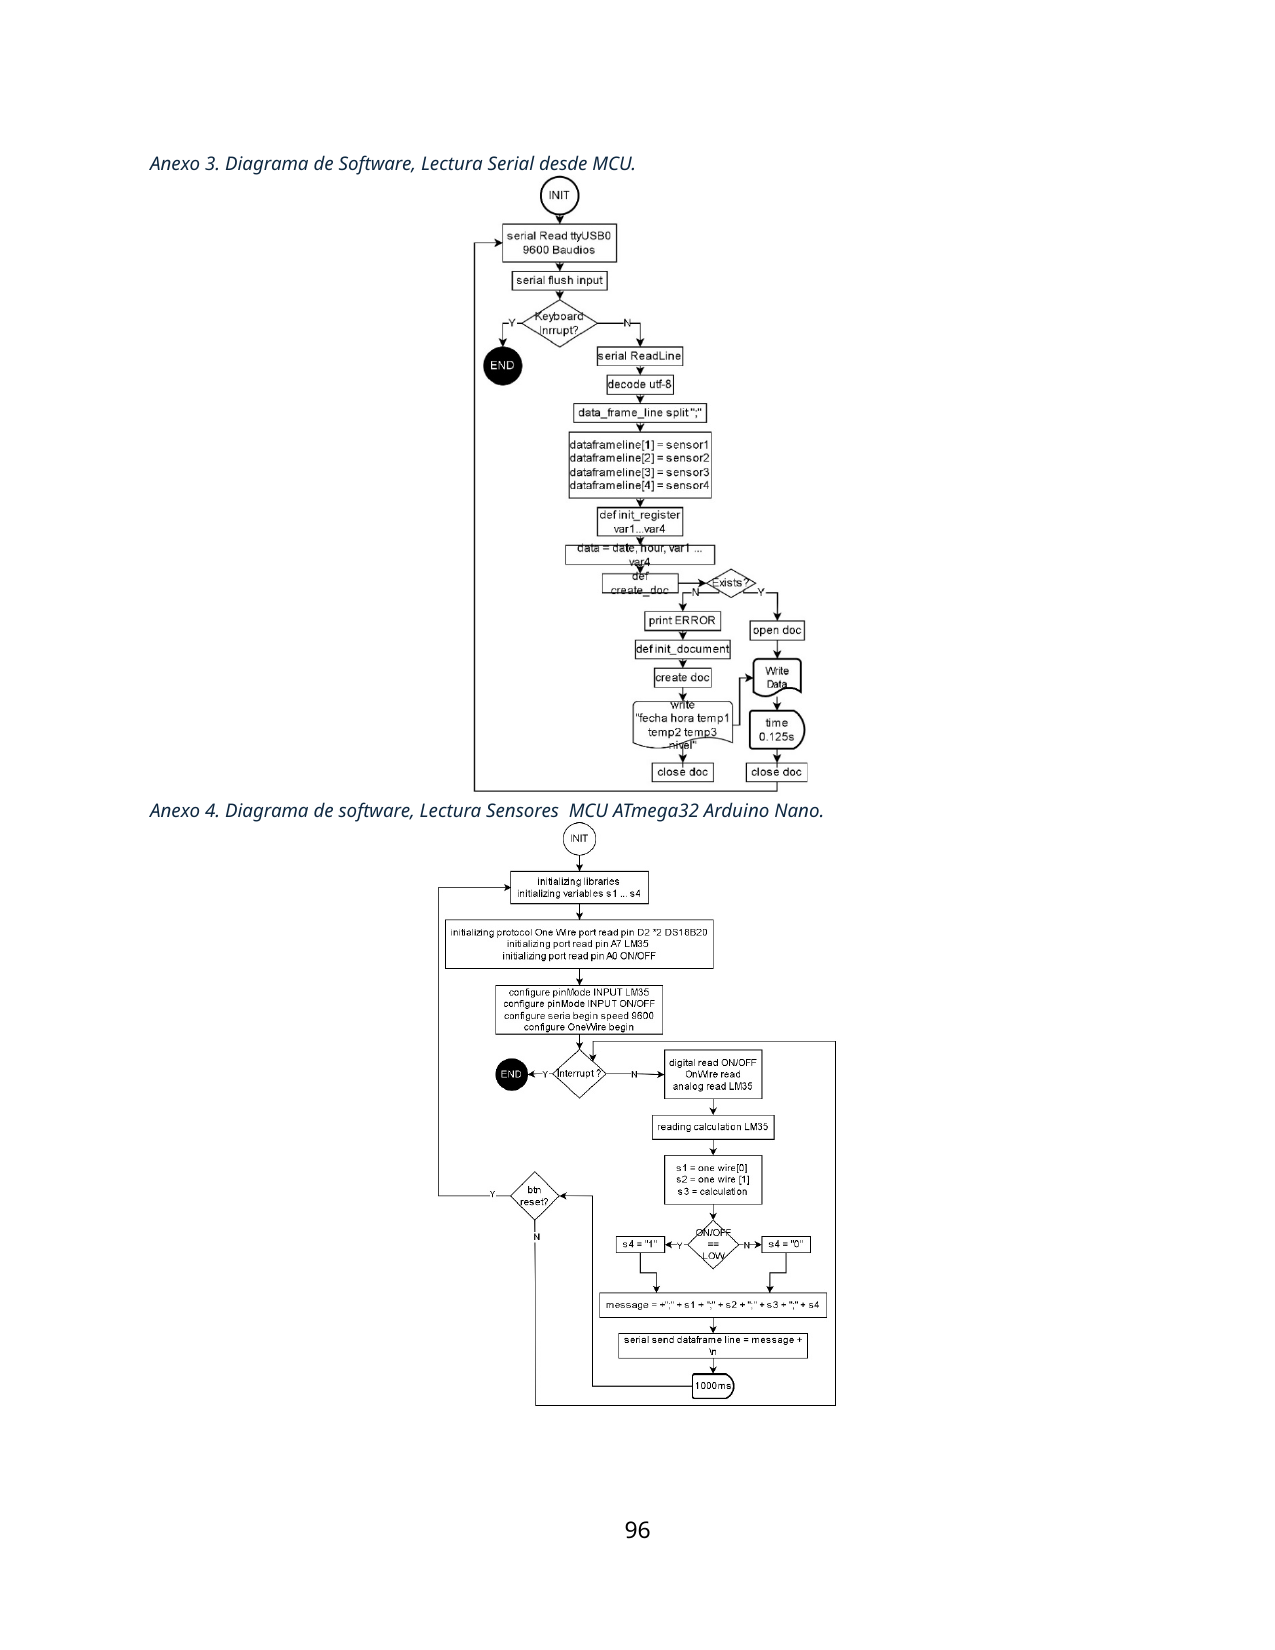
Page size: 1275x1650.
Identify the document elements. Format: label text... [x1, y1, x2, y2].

text Anexo 3. Diagrama de Software, Lectura Serial desde MCU. [150, 150, 1125, 176]
picture [467, 175, 808, 798]
text Anexo 4. Diagrama de software, Lectura Sensores MCU ATmega32 Arduino Nano. [150, 797, 1125, 823]
picture [432, 822, 843, 1413]
